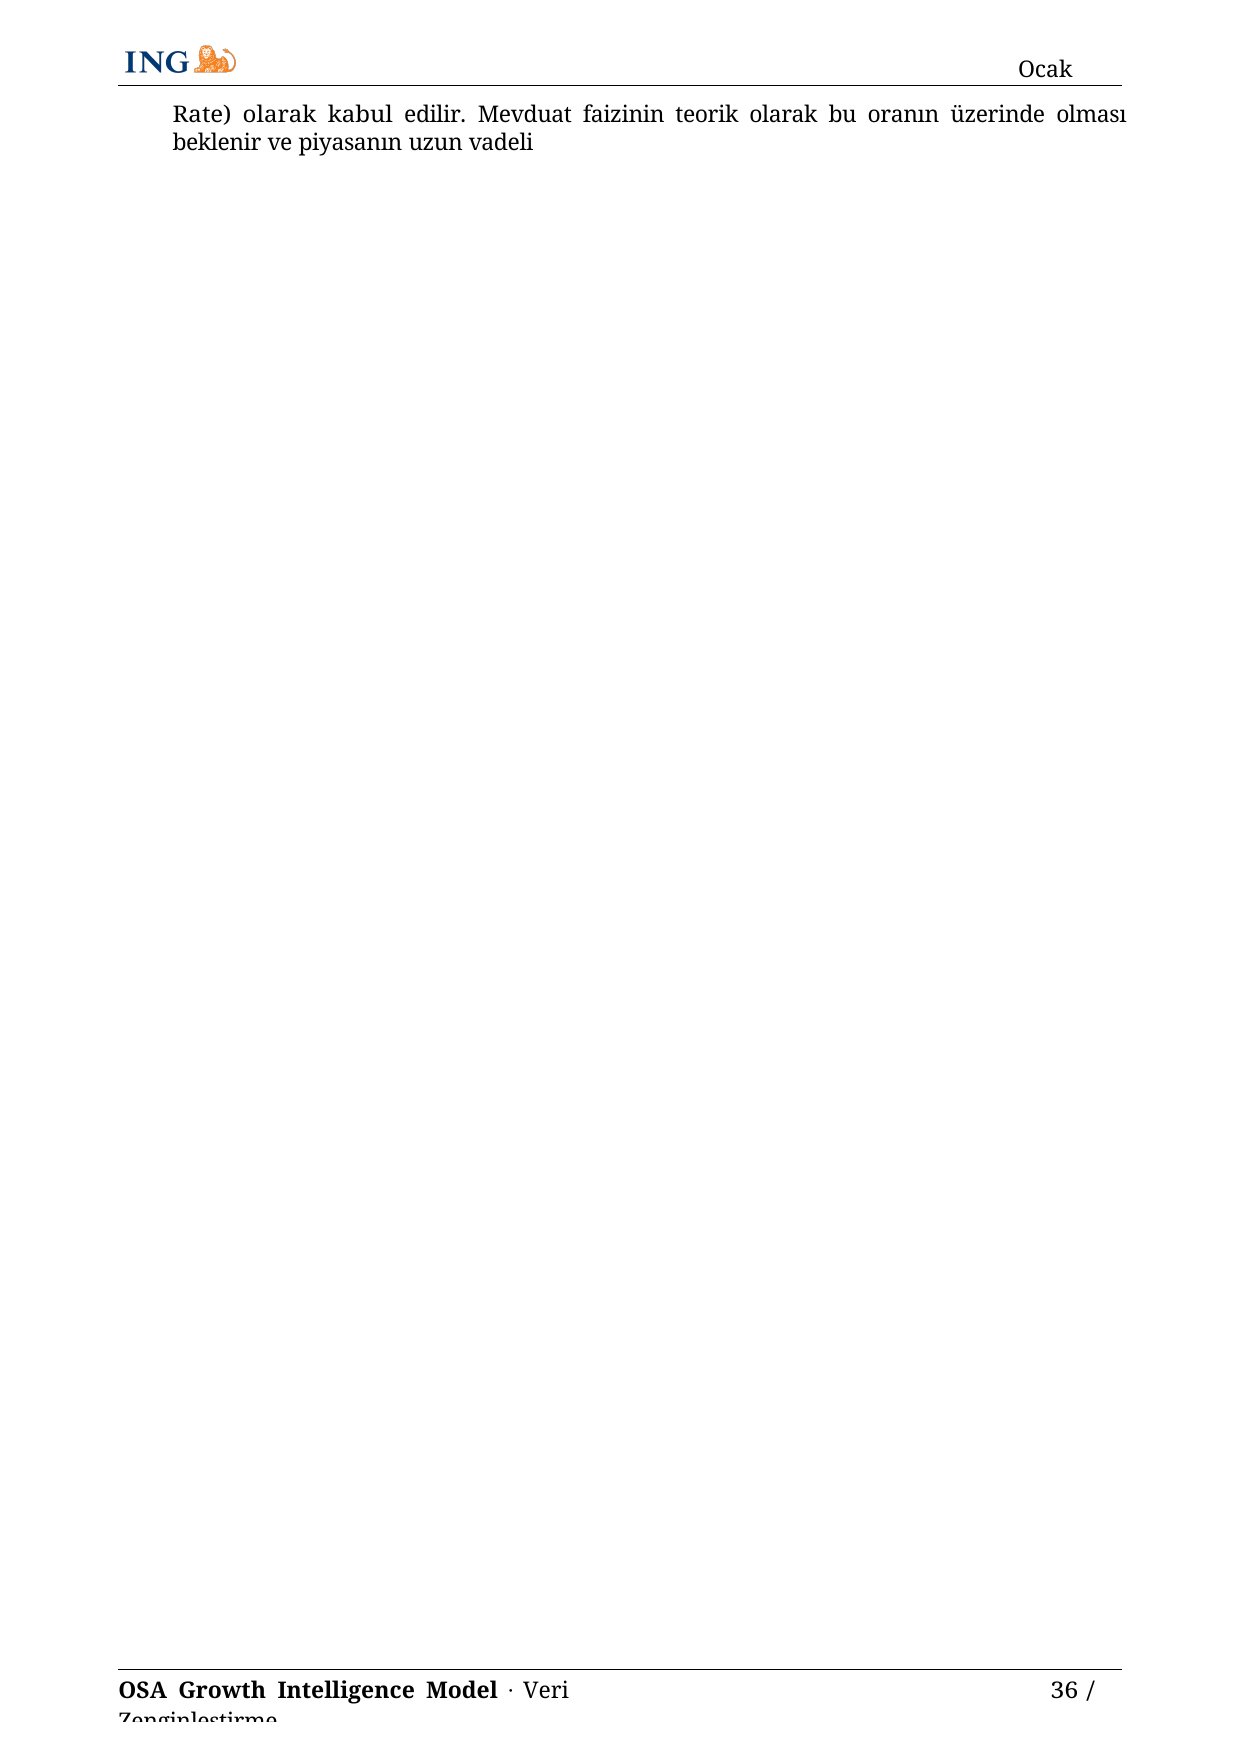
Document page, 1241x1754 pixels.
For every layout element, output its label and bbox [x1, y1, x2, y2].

text [172, 100, 1127, 157]
picture [118, 41, 243, 77]
